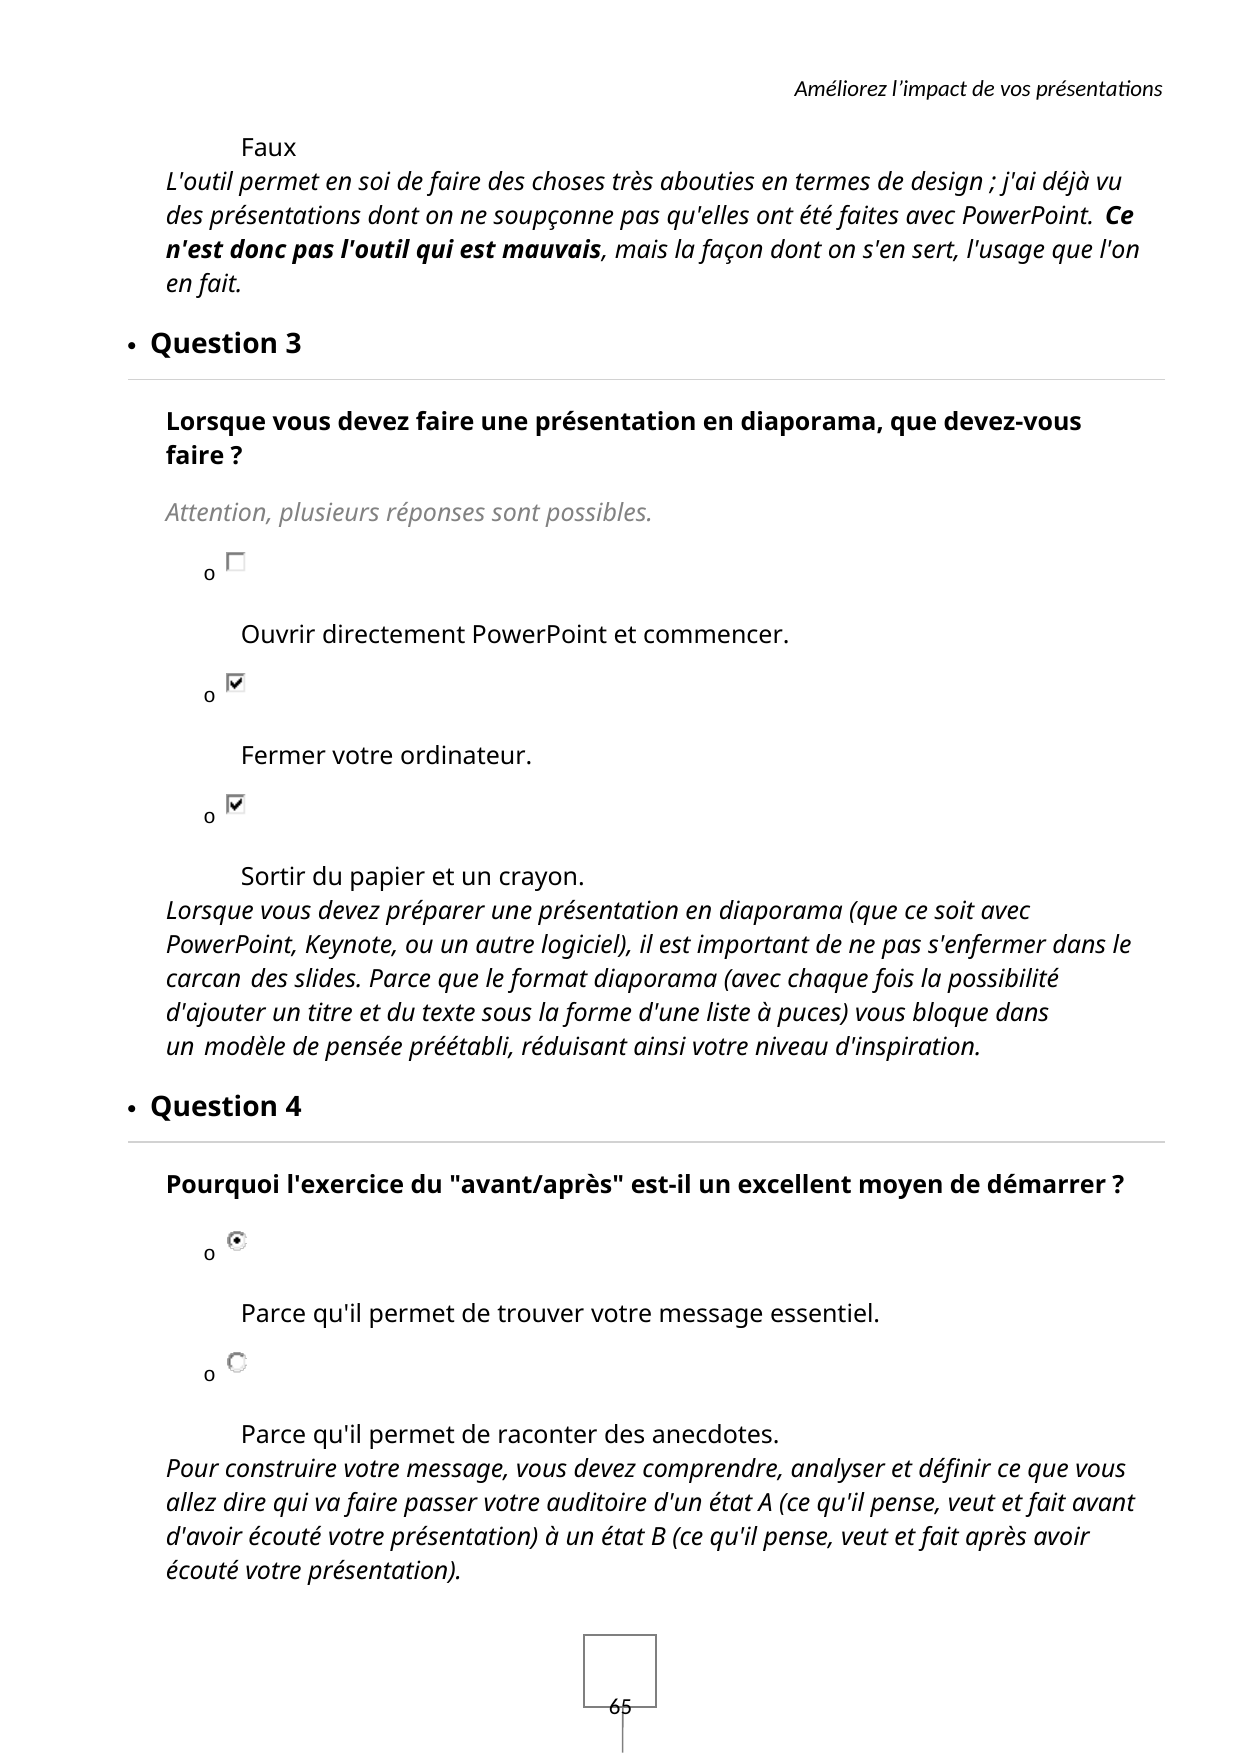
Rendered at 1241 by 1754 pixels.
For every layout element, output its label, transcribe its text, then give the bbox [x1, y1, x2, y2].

text Pour construire votre message, vous devez comprendre, analyser et définir ce que vous allez dire qui va faire passer votre auditoire d'un état A (ce qu'il pense, veut et fait avant d'avoir écouté votre présentation) à un état B (ce qu'il pense, veut et fait après avoir écouté votre présentation). [166, 1451, 1165, 1587]
subtitle Question 3 [128, 323, 1165, 379]
text Lorsque vous devez préparer une présentation en diaporama (que ce soit avec PowerPoint, Keynote, ou un autre logiciel), il est important de ne pas s'enfermer dans le carcan des slides. Parce que le format diaporama (avec chaque fois la possibilité d'ajouter un titre et du texte sous la forme d'une liste à puces) vous bloque dans un modèle de pensée préétabli, réduisant ainsi votre niveau d'inspiration. [166, 893, 1165, 1063]
text Lorsque vous devez faire une présentation en diaporama, que devez-vous faire ? [166, 403, 1165, 472]
text Pourquoi l'exercice du "avant/après" est-il un excellent moyen de démarrer ? [166, 1166, 1165, 1200]
text Fermer votre ordinateur. [241, 737, 1165, 771]
text Parce qu'il permet de raconter des anecdotes. [241, 1416, 1165, 1451]
text Sortir du papier et un crayon. [241, 858, 1165, 893]
text L'outil permet en soi de faire des choses très abouties en termes de design ; j'ai déjà vu des présentations dont on ne soupçonne pas qu'elles ont été faites avec PowerPoint. Ce n'est donc pas l'outil qui est mauvais, mais la façon dont on s'en sert, l'usage que l'on en fait. [166, 164, 1165, 300]
text Ouvrir directement PowerPoint et commencer. [241, 616, 1165, 650]
text Faux [241, 130, 1165, 164]
text Attention, plusieurs réponses sont possibles. [166, 495, 1165, 529]
subtitle Question 4 [128, 1086, 1165, 1141]
text Parce qu'il permet de trouver votre message essentiel. [241, 1295, 1165, 1329]
